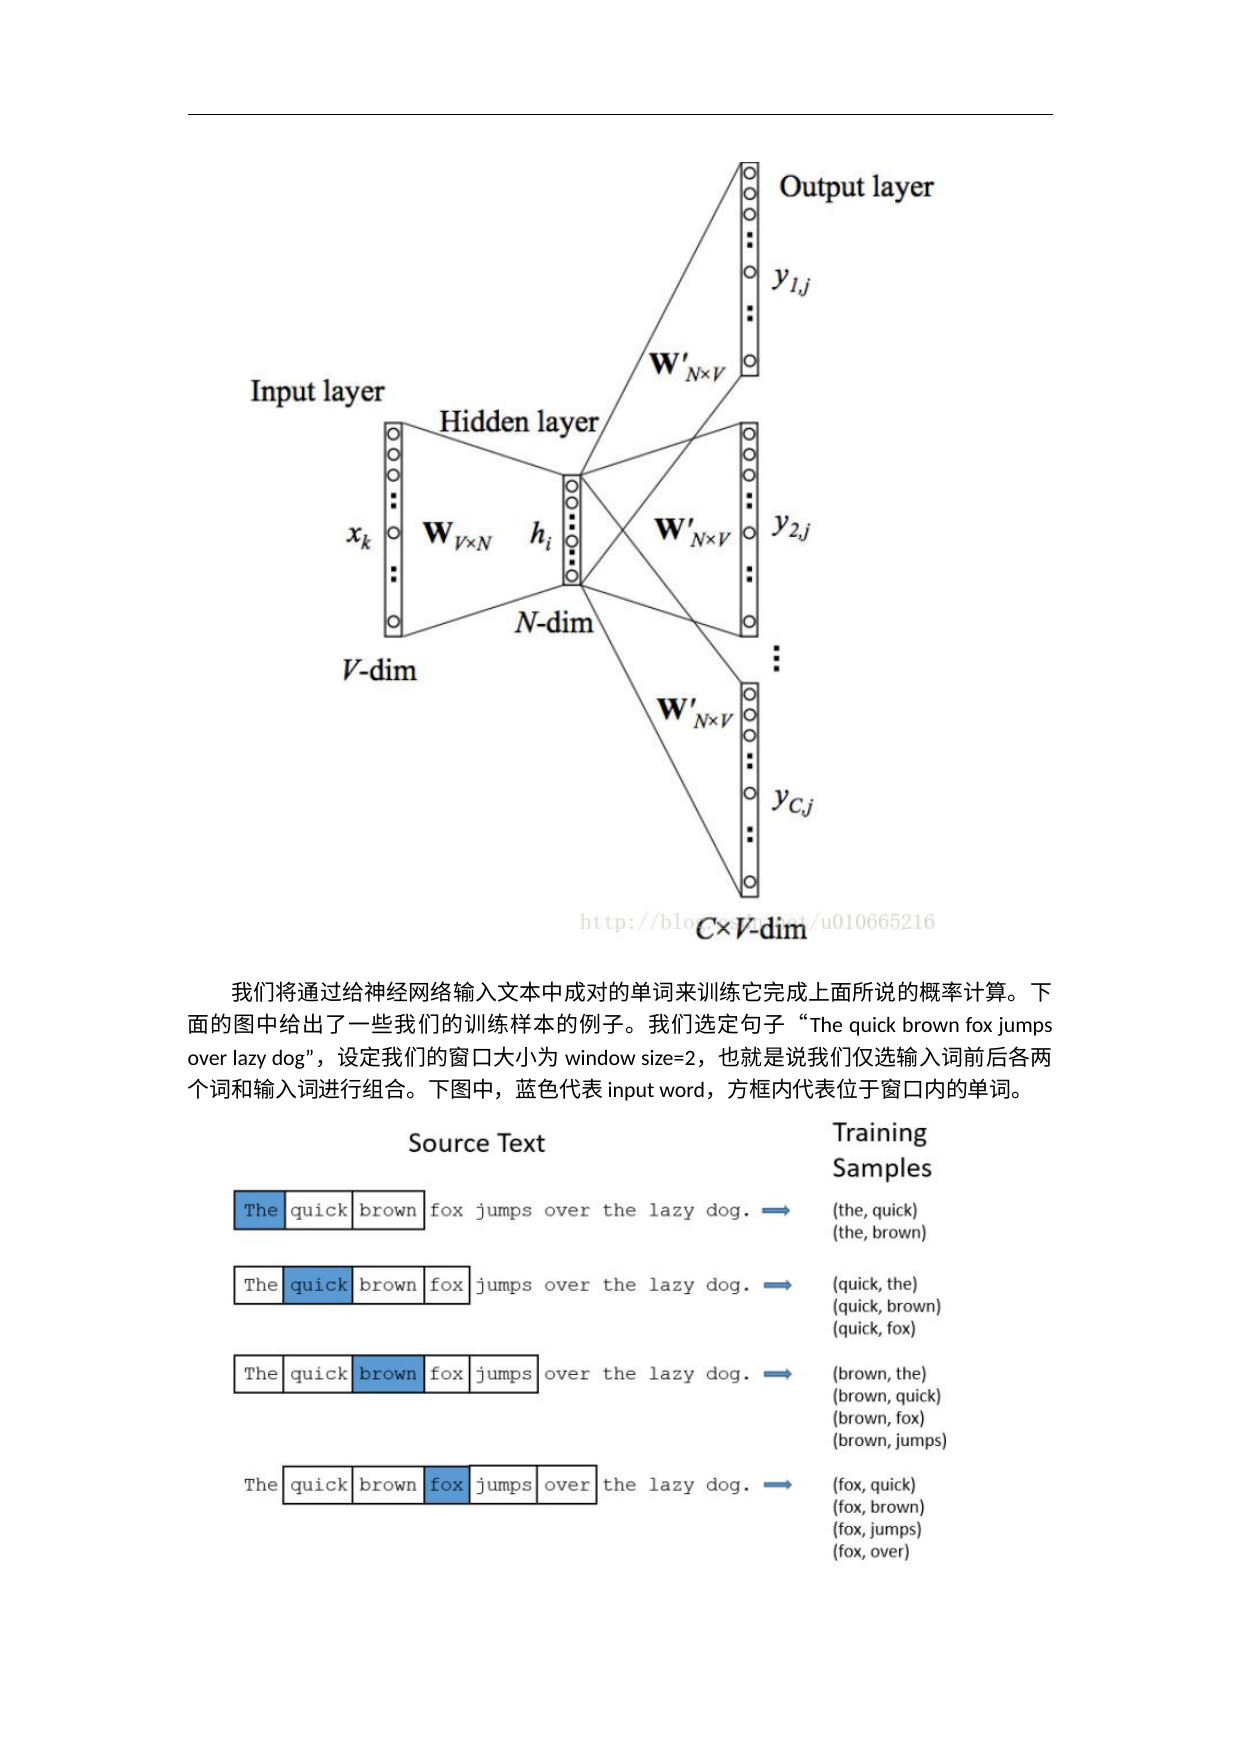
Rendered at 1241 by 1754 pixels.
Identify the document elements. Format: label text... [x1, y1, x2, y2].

picture [231, 1104, 1017, 1574]
picture [231, 162, 949, 945]
text 我们将通过给神经网络输入文本中成对的单词来训练它完成上面所说的概率计算。下面的图中给出了一些我们的训练样本的例子。我们选定句子“The quick brown fox jumps over lazy dog”，设定我们的窗口大小为window size=2，也就是说我们仅选输入词前后各两个词和输入词进行组合。下图中，蓝色代表input word，方框内代表位于窗口内的单词。 [187, 974, 1053, 1104]
